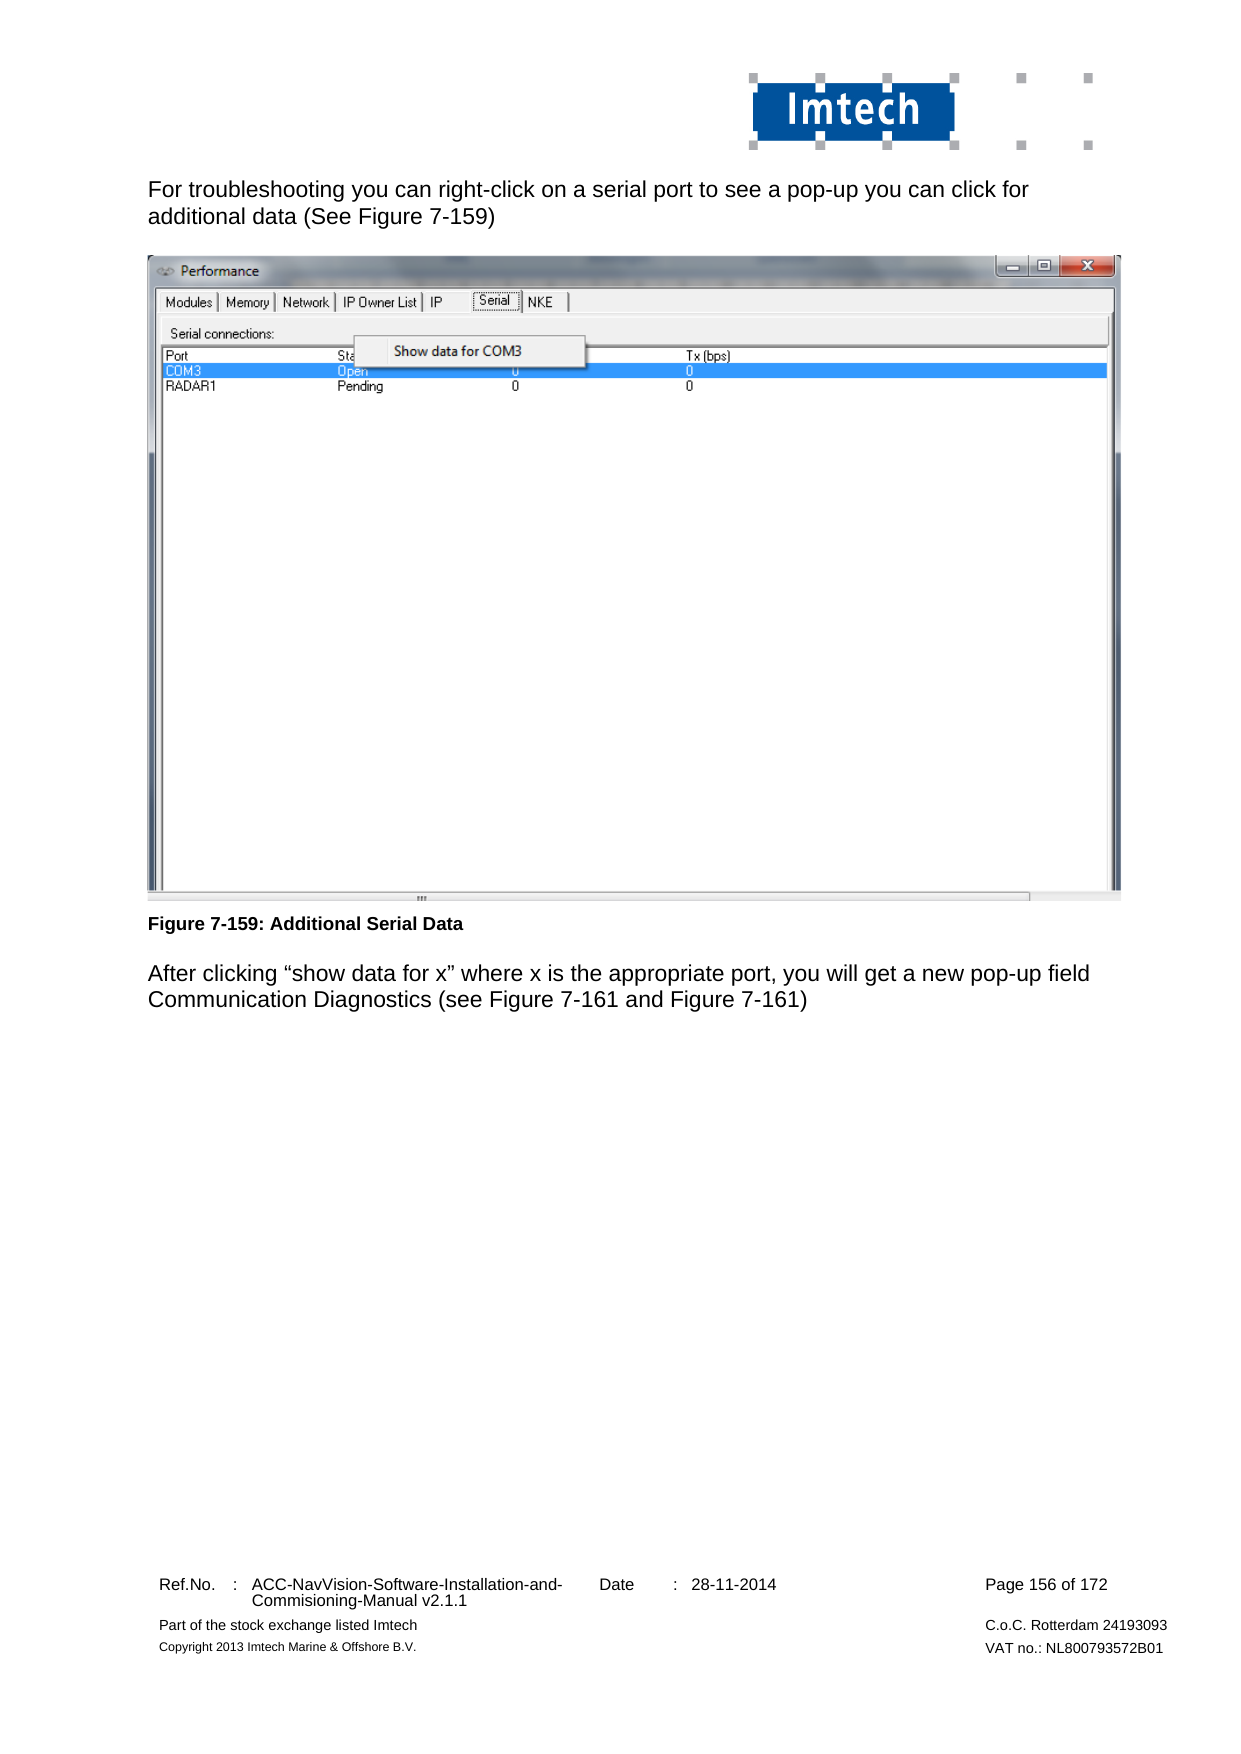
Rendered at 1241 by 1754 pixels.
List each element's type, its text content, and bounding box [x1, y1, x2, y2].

picture [147, 255, 1122, 901]
picture [748, 73, 1093, 150]
